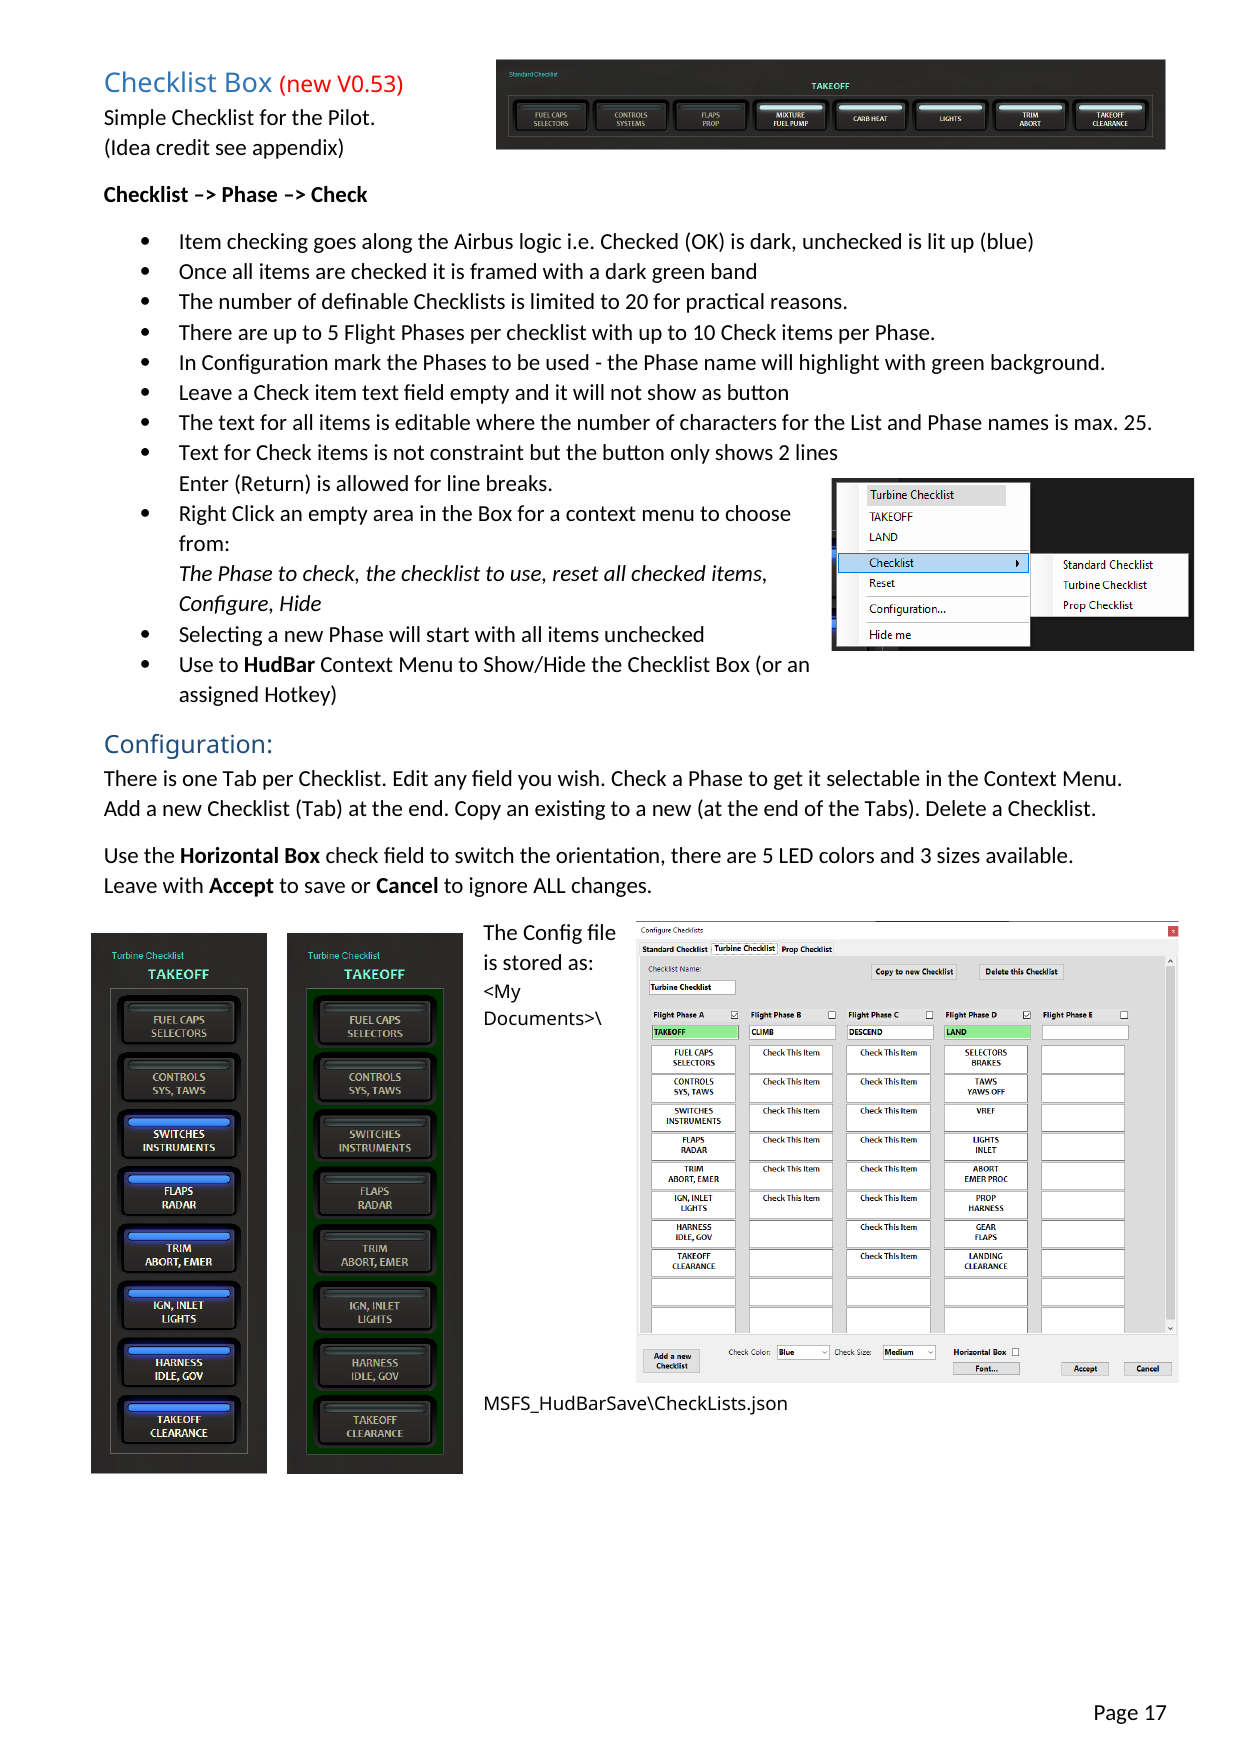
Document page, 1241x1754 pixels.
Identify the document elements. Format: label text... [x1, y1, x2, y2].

list Text for Check items is not constraint but the button only shows 2 lines Enter (Return) is allowed for line breaks. [141, 438, 1167, 497]
picture [494, 59, 1167, 151]
text There is one Tab per Checklist. Edit any field you wish. Check a Phase to get it selectable in the Context Menu. Add a new Checklist (Tab) at the end. Copy an existing to a new (at the end of the Tabs). Delete a Checklist. [103, 764, 1167, 822]
text Use the Horizontal Box check field to switch the orientation, there are 5 LED colors and 3 sizes available. Leave with Accept to save or Cancel to ignore ALL changes. [103, 841, 1167, 899]
list There are up to 5 Flight Phases per checklist with up to 10 Check items per Phase. [141, 318, 1167, 346]
list The text for all items is editable where the number of characters for the List and Phase names is max. 25. [141, 408, 1167, 436]
list Once all items are checked it is framed with a dark green band [141, 257, 1167, 285]
text Checklist –> Phase –> Check [103, 180, 1167, 208]
list The number of definable Checklists is limited to 20 for practical reasons. [141, 287, 1167, 315]
subtitle Checklist Box (new V0.53) [103, 63, 494, 100]
list Use to HudBar Context Menu to Show/Hide the Checklist Box (or an assigned Hotkey) [141, 650, 1167, 708]
list Selecting a new Phase will start with all items unchecked [141, 620, 831, 648]
list Right Click an empty area in the Box for a context menu to choose from: The Phase to check, the checklist to use, reset all checked items, Configure, Hide [141, 499, 831, 617]
list In Configuration mark the Phases to be used - the Phase name will highlight with green background. [141, 348, 1167, 376]
picture [285, 930, 465, 1476]
picture [636, 921, 1179, 1383]
picture [831, 478, 1195, 651]
list Item checking goes along the Airbus logic i.e. Checked (OK) is dark, unchecked is lit up (blue) [141, 227, 1167, 255]
text Simple Checklist for the Pilot. (Idea credit see appendix) [103, 103, 1167, 161]
text Configuration: [103, 727, 1167, 761]
list Leave a Check item text field empty and it will not show as button [141, 378, 1167, 406]
picture [88, 930, 270, 1477]
